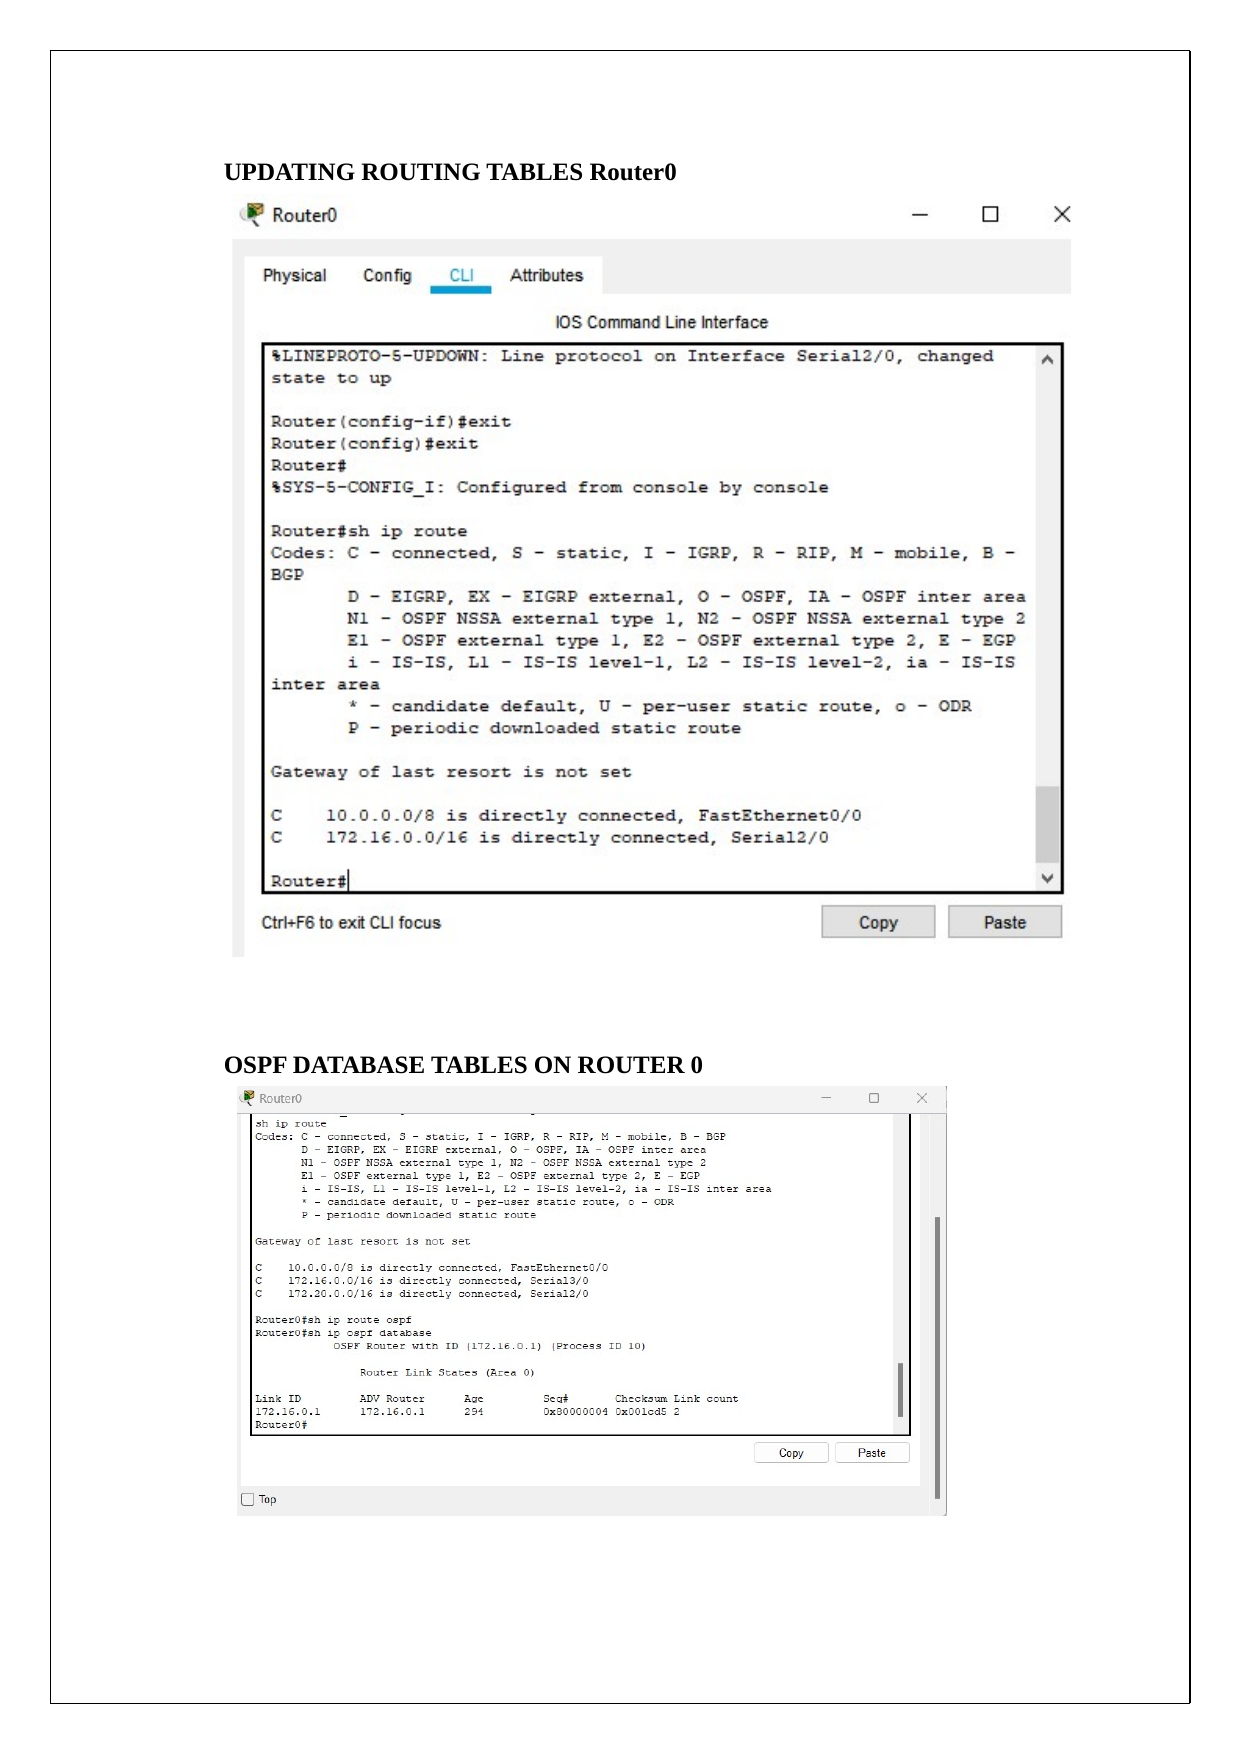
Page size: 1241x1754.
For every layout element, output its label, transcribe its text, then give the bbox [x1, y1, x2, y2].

subtitle OSPF DATABASE TABLES ON ROUTER 0 [223, 1050, 1097, 1079]
picture [232, 194, 1072, 957]
picture [237, 1086, 947, 1516]
subtitle UPDATING ROUTING TABLES Router0 [223, 157, 1097, 186]
